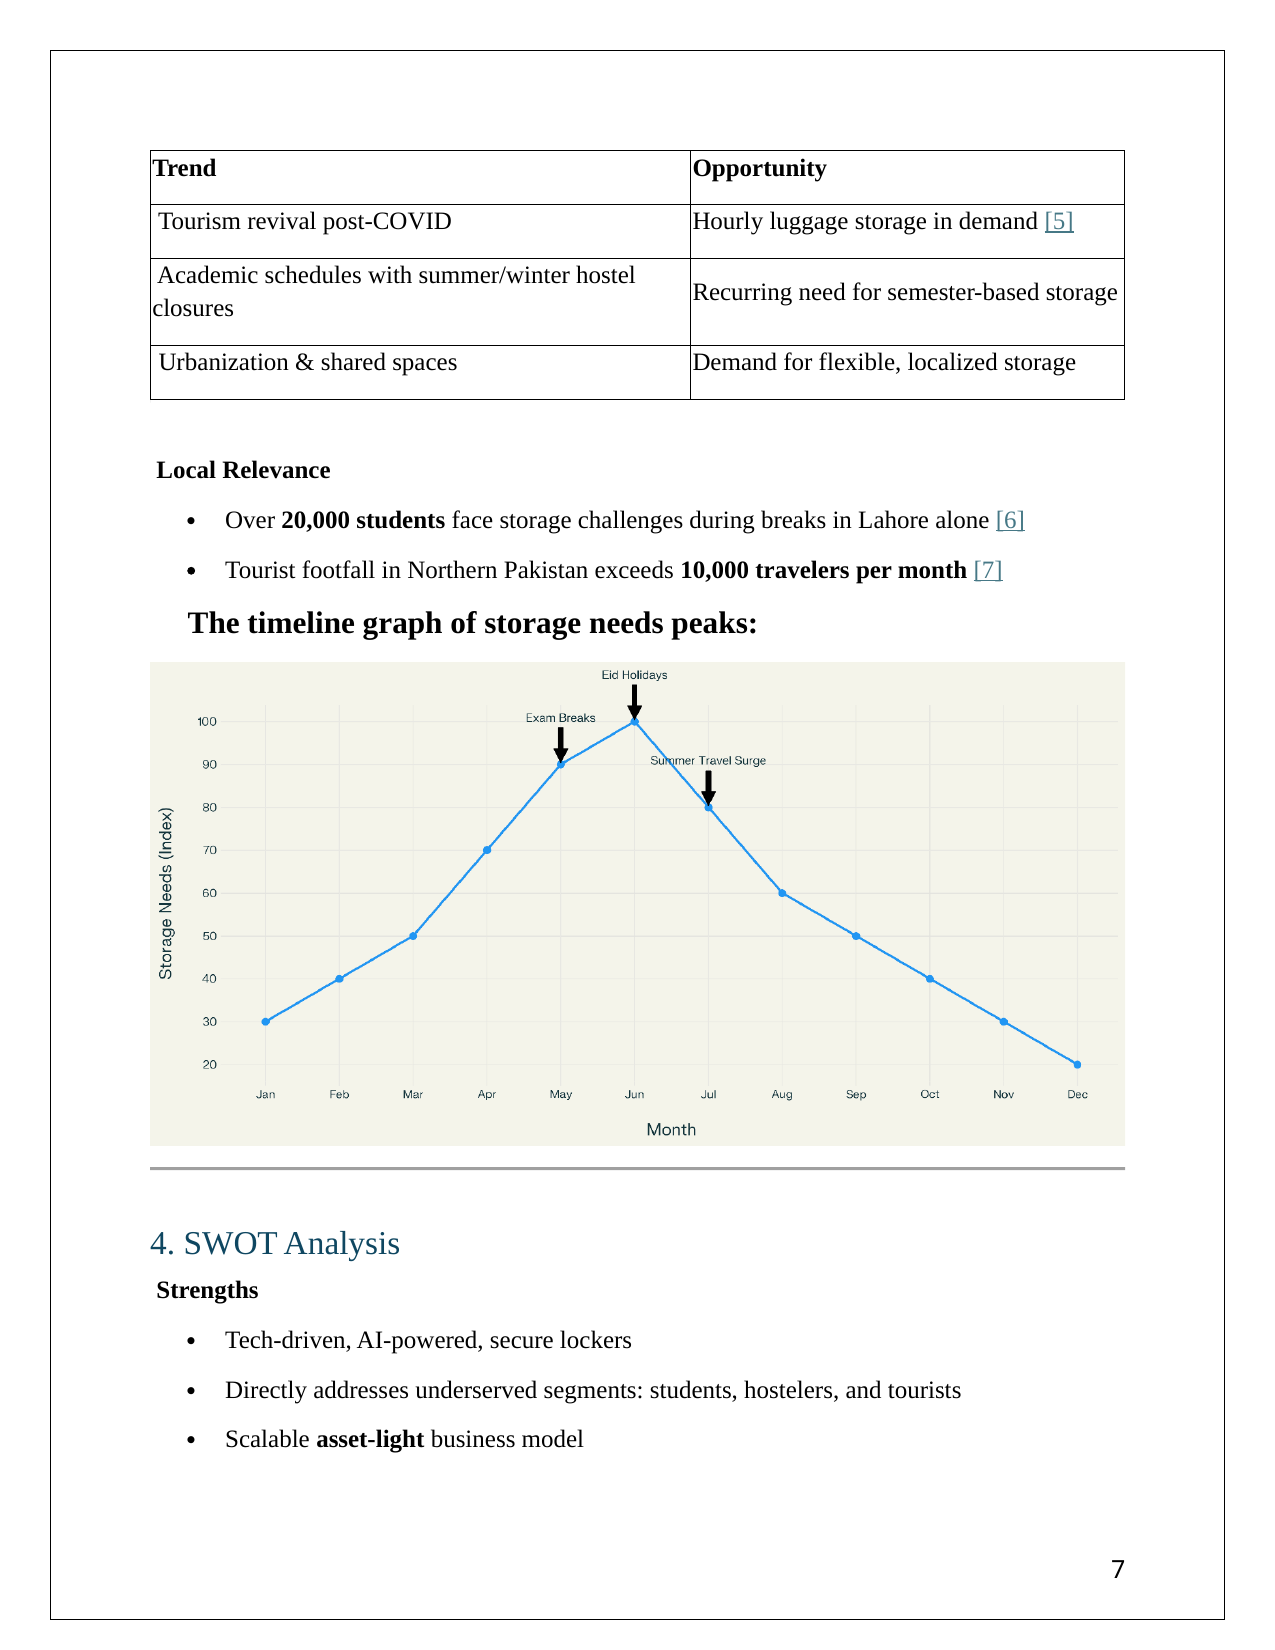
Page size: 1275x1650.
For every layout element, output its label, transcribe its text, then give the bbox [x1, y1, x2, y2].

text Local Relevance [150, 455, 1125, 484]
table_header Opportunity [691, 151, 1124, 204]
table_cell Tourism revival post-COVID [151, 205, 690, 258]
subtitle 4. SWOT Analysis [150, 1223, 1125, 1261]
text Strengths [150, 1275, 1125, 1304]
text The timeline graph of storage needs peaks: [187, 604, 1125, 640]
picture [150, 662, 1125, 1146]
table_cell Urbanization & shared spaces [151, 346, 690, 398]
list Directly addresses underserved segments: students, hostelers, and tourists [187, 1375, 1125, 1403]
list Scalable asset-light business model [187, 1424, 1125, 1453]
list Tech-driven, AI-powered, secure lockers [187, 1325, 1125, 1354]
list Over 20,000 students face storage challenges during breaks in Lahore alone [6] [187, 505, 1125, 534]
list Tourist footfall in Northern Pakistan exceeds 10,000 travelers per month [7] [187, 555, 1125, 583]
table_cell Academic schedules with summer/winter hostel closures [151, 259, 690, 344]
table_cell Recurring need for semester-based storage [691, 259, 1124, 344]
table_cell Demand for flexible, localized storage [691, 346, 1124, 398]
table_header Trend [151, 151, 690, 204]
table_cell Hourly luggage storage in demand [5] [691, 205, 1124, 258]
